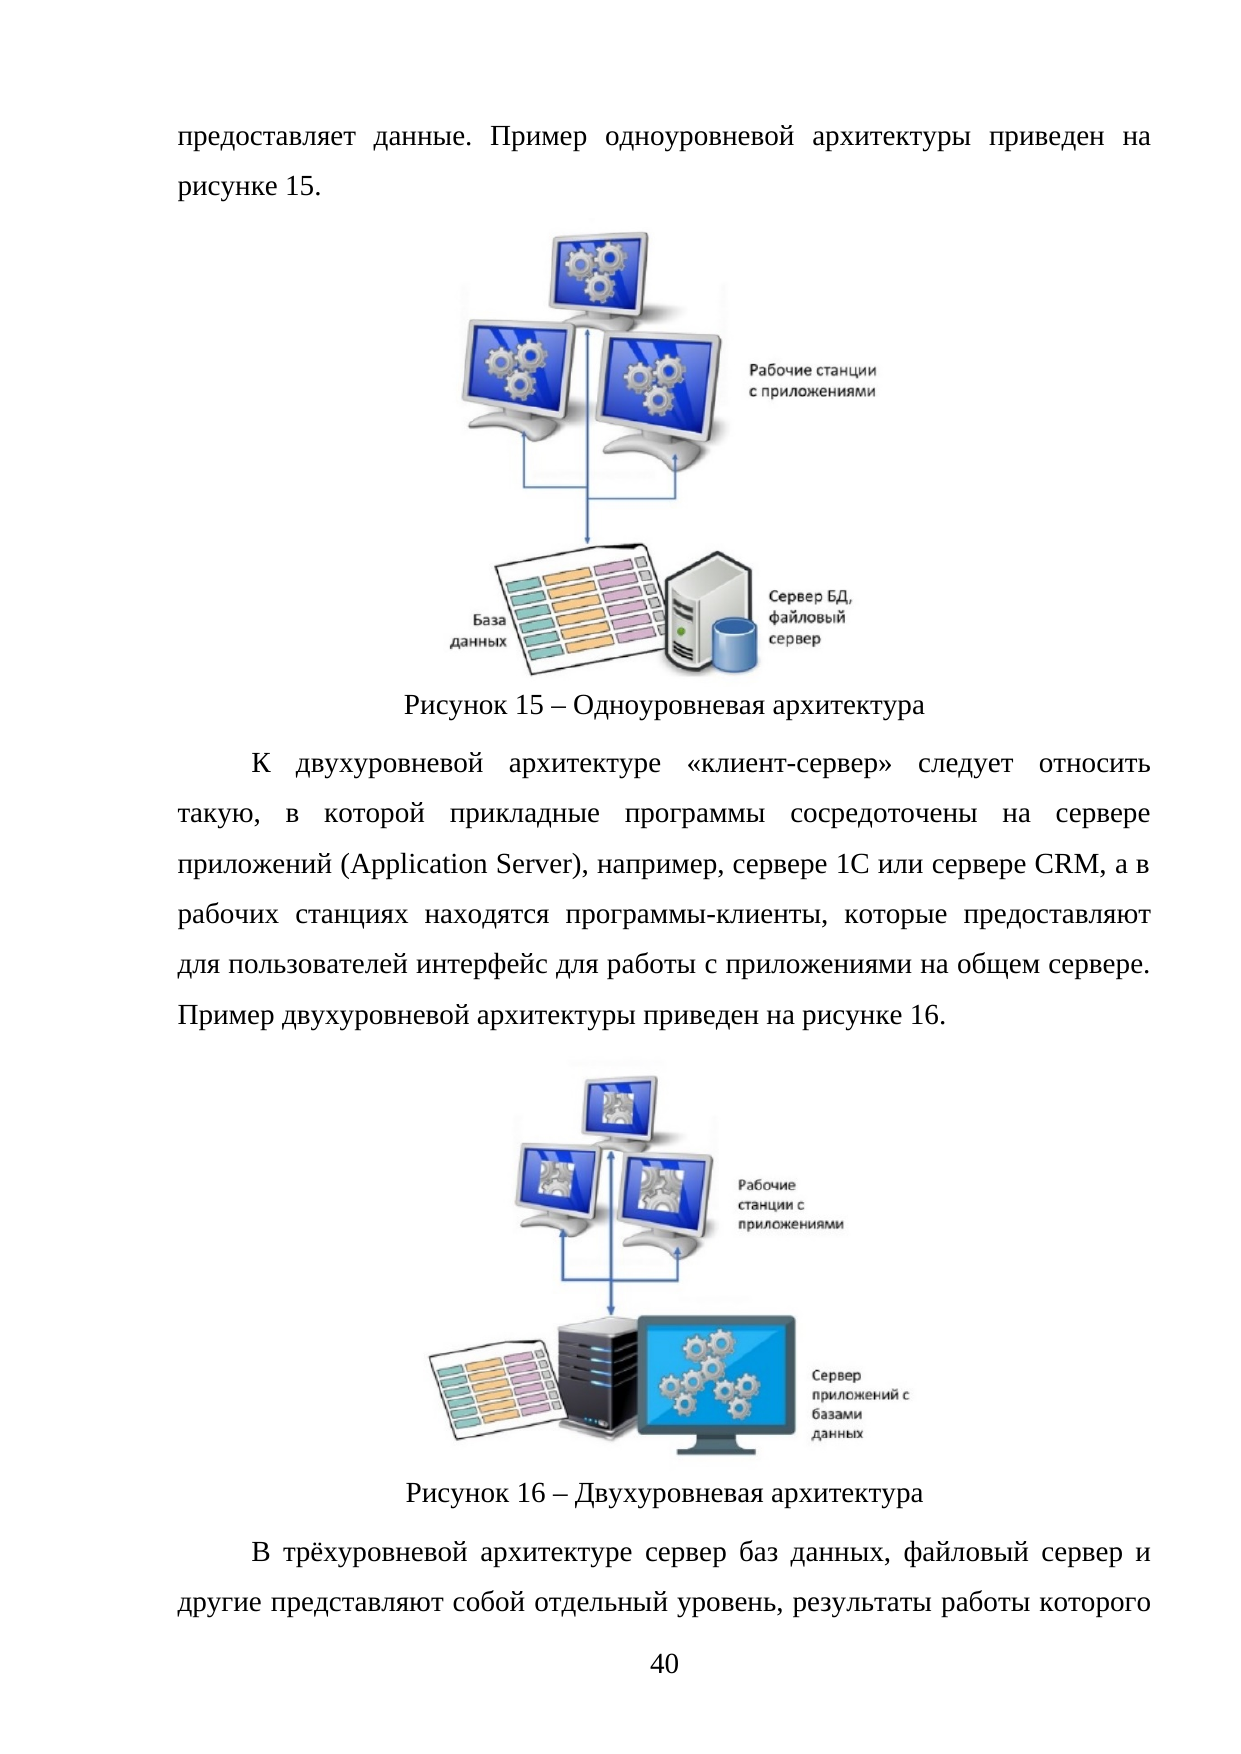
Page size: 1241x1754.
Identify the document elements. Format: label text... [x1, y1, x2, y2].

text К двухуровневой архитектуре «клиент-сервер» следует относить такую, в которой прикладные программы сосредоточены на сервере приложений (Application Server), например, сервере 1С или сервере CRM, а в рабочих станциях находятся программы-клиенты, которые предоставляют для пользователей интерфейс для работы с приложениями на общем сервере. Пример двухуровневой архитектуры приведен на рисунке 16. [177, 745, 1152, 1030]
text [177, 118, 1152, 202]
picture [416, 218, 913, 687]
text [177, 1534, 1152, 1618]
picture [394, 1047, 935, 1476]
